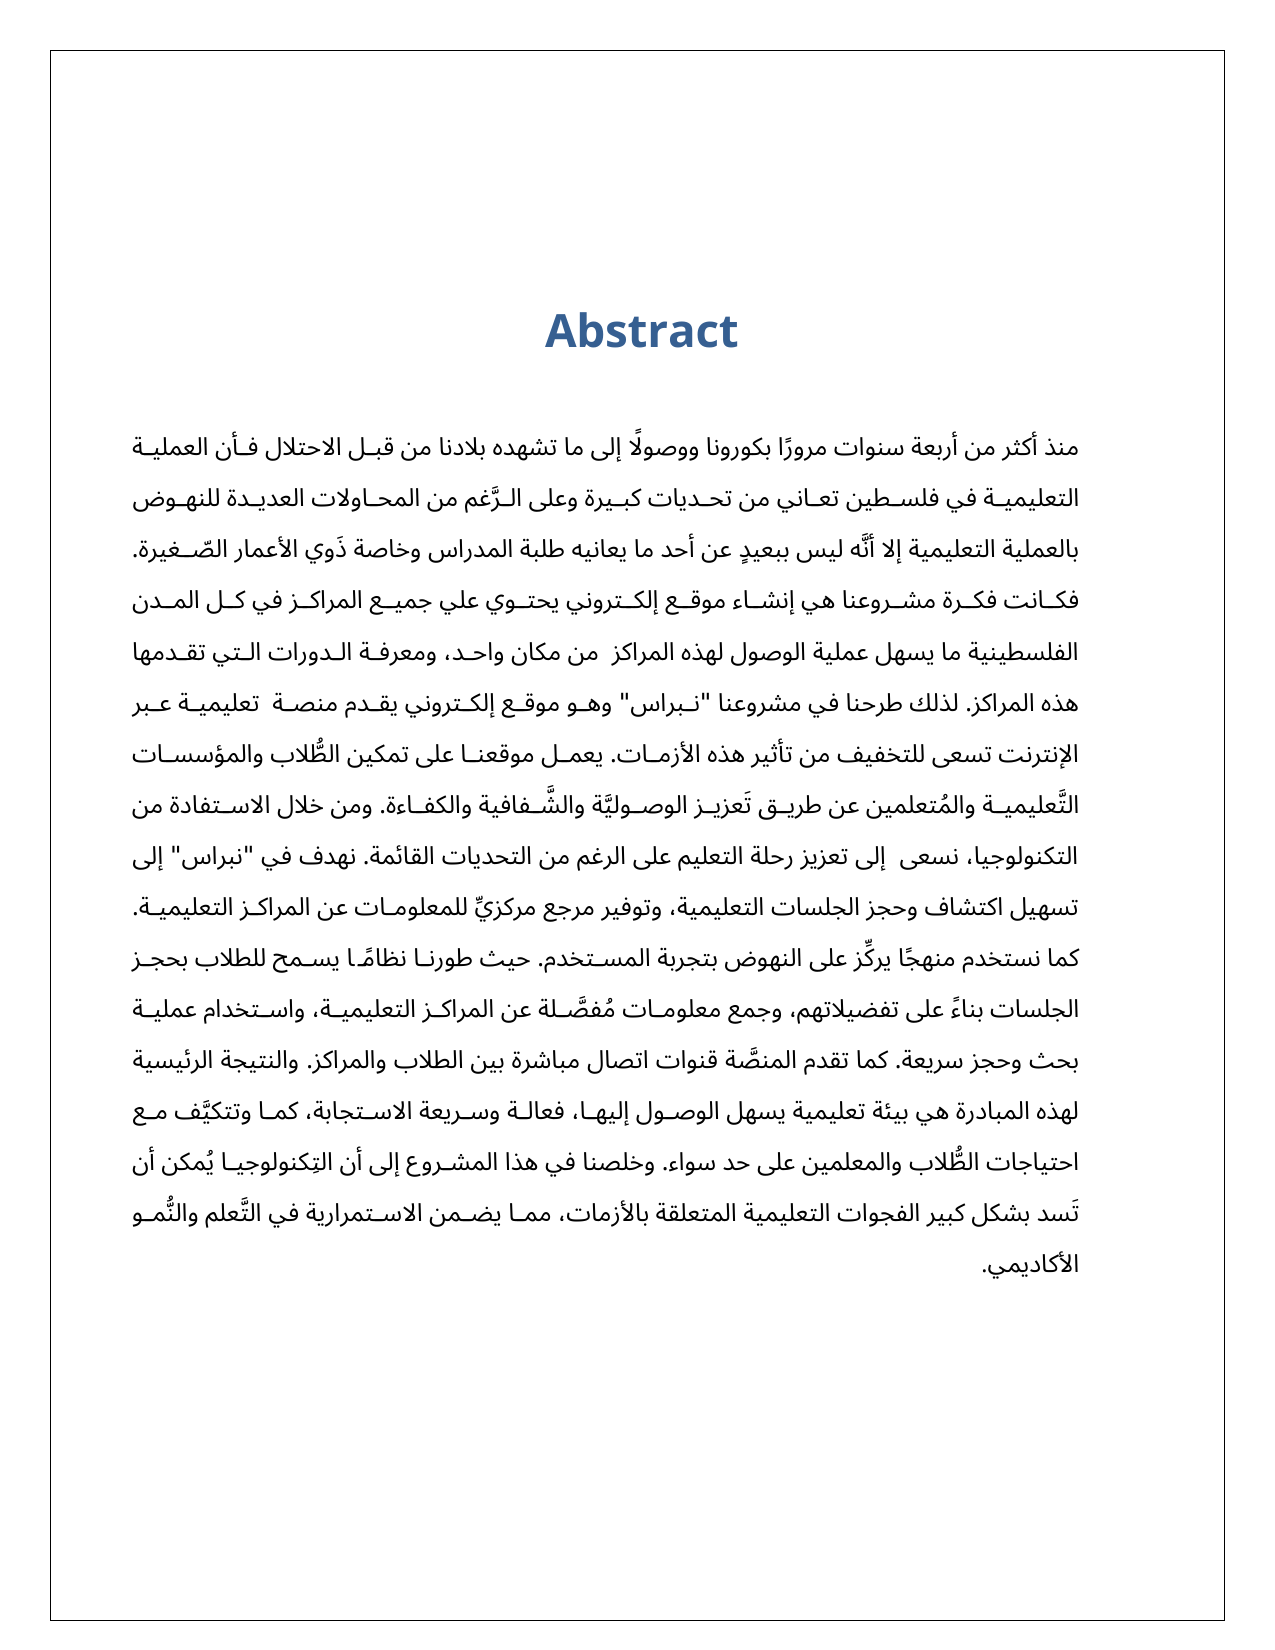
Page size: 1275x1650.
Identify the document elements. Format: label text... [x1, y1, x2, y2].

text منذ أكثر من أربعة سنوات مرورًا بكورونا ووصولًا إلى ما تشهده بلادنا من قبل الاحتلال فأن العملية التعليمية في فلسطين تعاني من تحديات كبيرة وعلى الرَّغم من المحاولات العديدة للنهوض بالعملية التعليمية إلا أنَّه ليس ببعيدٍ عن أحد ما يعانيه طلبة المدراس وخاصة ذَوي الأعمار الصّغيرة. فكانت فكرة مشروعنا هي إنشاء موقع إلكتروني يحتوي علي جميع المراكز في كل المدن الفلسطينية ما يسهل عملية الوصول لهذه المراكز من مكان واحد، ومعرفة الدورات التي تقدمها هذه المراكز. لذلك طرحنا في مشروعنا "نبراس" وهو موقع إلكتروني يقدم منصة تعليمية عبر الإنترنت تسعى للتخفيف من تأثير هذه الأزمات. يعمل موقعنا على تمكين الطُّلاب والمؤسسات التَّعليمية والمُتعلمين عن طريق تَعزيز الوصوليَّة والشَّفافية والكفاءة. ومن خلال الاستفادة من التكنولوجيا، نسعى إلى تعزيز رحلة التعليم على الرغم من التحديات القائمة. نهدف في "نبراس" إلى تسهيل اكتشاف وحجز الجلسات التعليمية، وتوفير مرجع مركزيِّ للمعلومات عن المراكز التعليمية. كما نستخدم منهجًا يركِّز على النهوض بتجربة المستخدم. حيث طورنا نظامًا يسمح للطلاب بحجز الجلسات بناءً على تفضيلاتهم، وجمع معلومات مُفصَّلة عن المراكز التعليمية، واستخدام عملية بحث وحجز سريعة. كما تقدم المنصَّة قنوات اتصال مباشرة بين الطلاب والمراكز. والنتيجة الرئيسية لهذه المبادرة هي بيئة تعليمية يسهل الوصول إليها، فعالة وسريعة الاستجابة، كما وتتكيَّف مع احتياجات الطُّلاب والمعلمين على حد سواء. وخلصنا في هذا المشروع إلى أن التِكنولوجيا يُمكن أن تَسد بشكل كبير الفجوات التعليمية المتعلقة بالأزمات، مما يضمن الاستمرارية في التَّعلم والنُّمو الأكاديمي. [132, 429, 1079, 1280]
subtitle Abstract [162, 298, 1121, 360]
